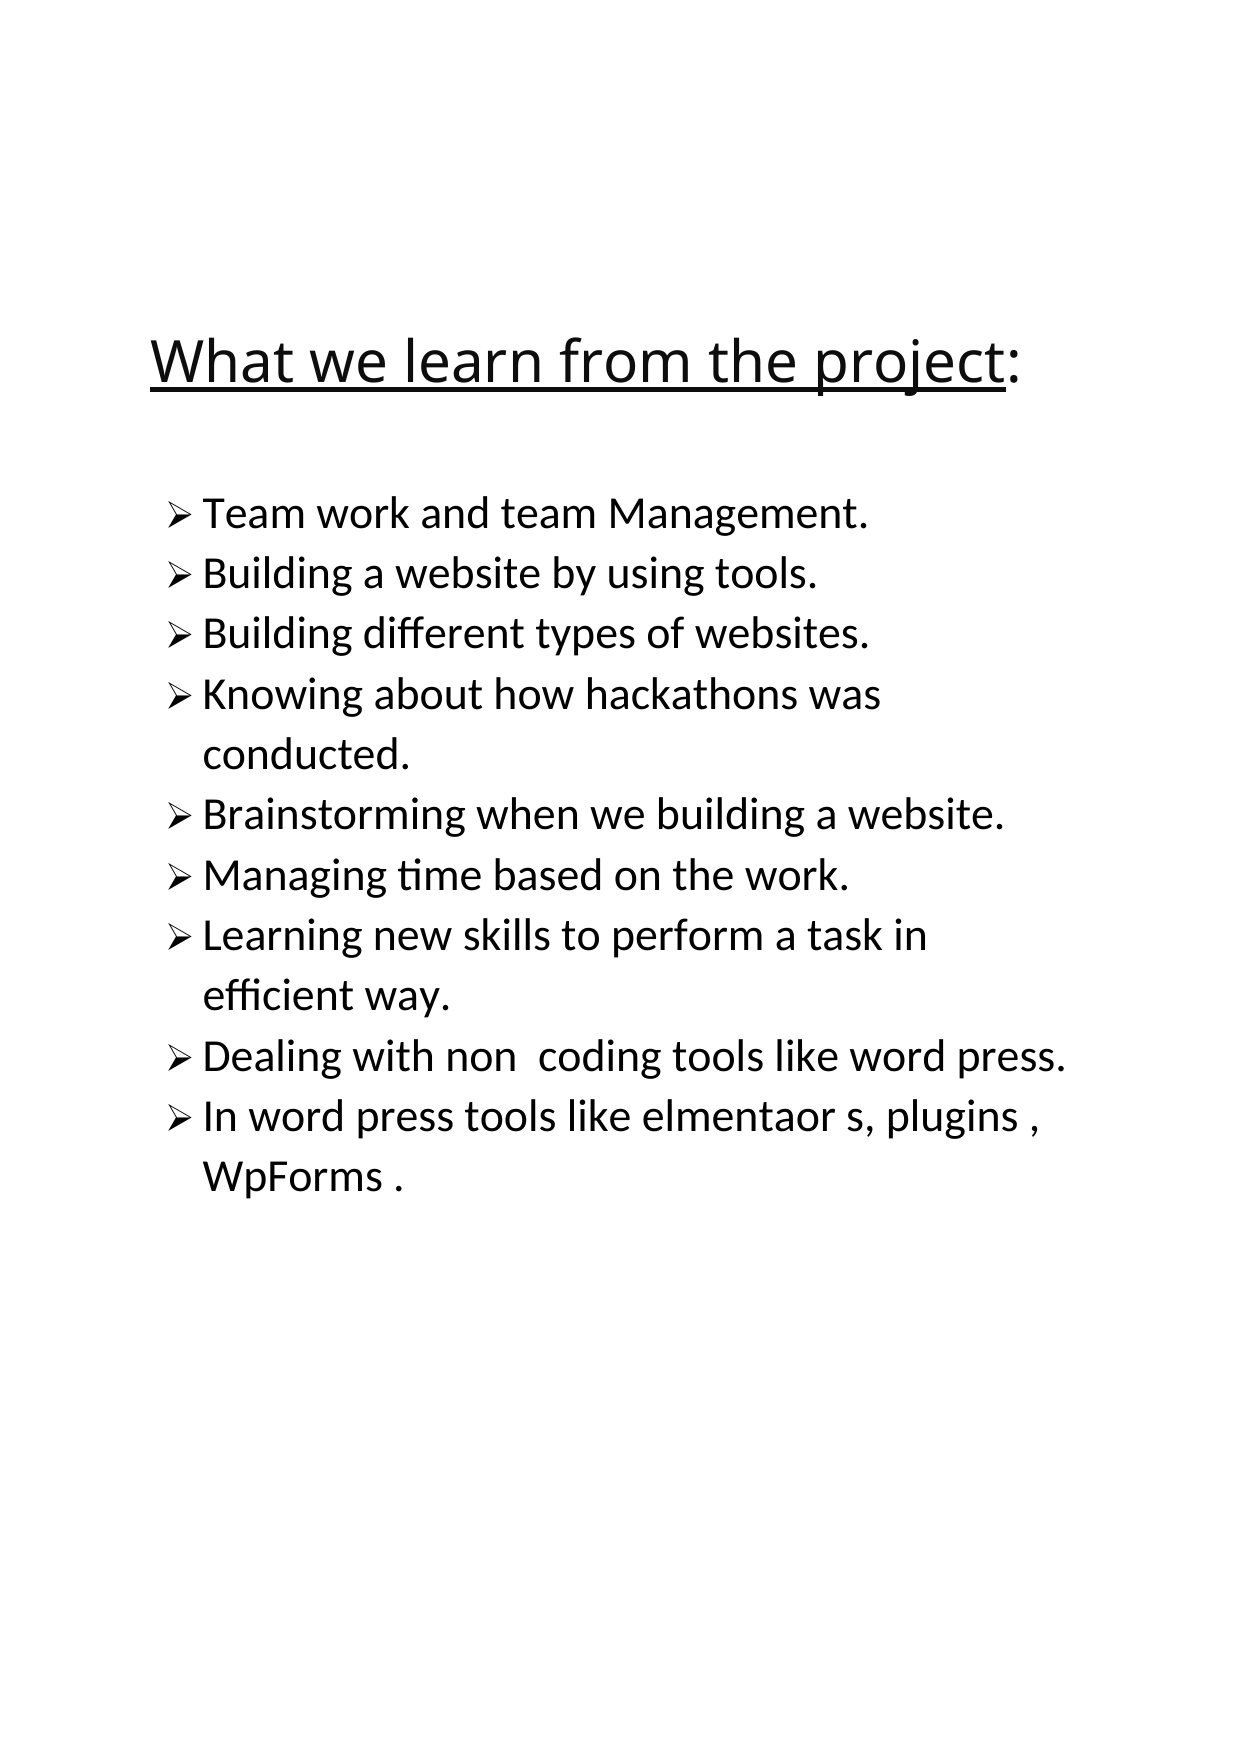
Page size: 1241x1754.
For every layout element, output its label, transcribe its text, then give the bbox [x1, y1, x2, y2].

list Dealing with non coding tools like word press. [165, 1026, 1090, 1082]
list Managing time based on the work. [165, 846, 1090, 901]
text What we learn from the project: [150, 321, 1090, 400]
list In word press tools like elmentaor s, plugins , WpForms . [165, 1087, 1090, 1203]
list Brainstorming when we building a website. [165, 785, 1090, 841]
list Building a website by using tools. [165, 544, 1090, 600]
list Knowing about how hackathons was conducted. [165, 664, 1090, 781]
list Learning new skills to perform a task in efficient way. [165, 906, 1090, 1022]
list Building different types of websites. [165, 604, 1090, 660]
list Team work and team Management. [165, 484, 1090, 539]
